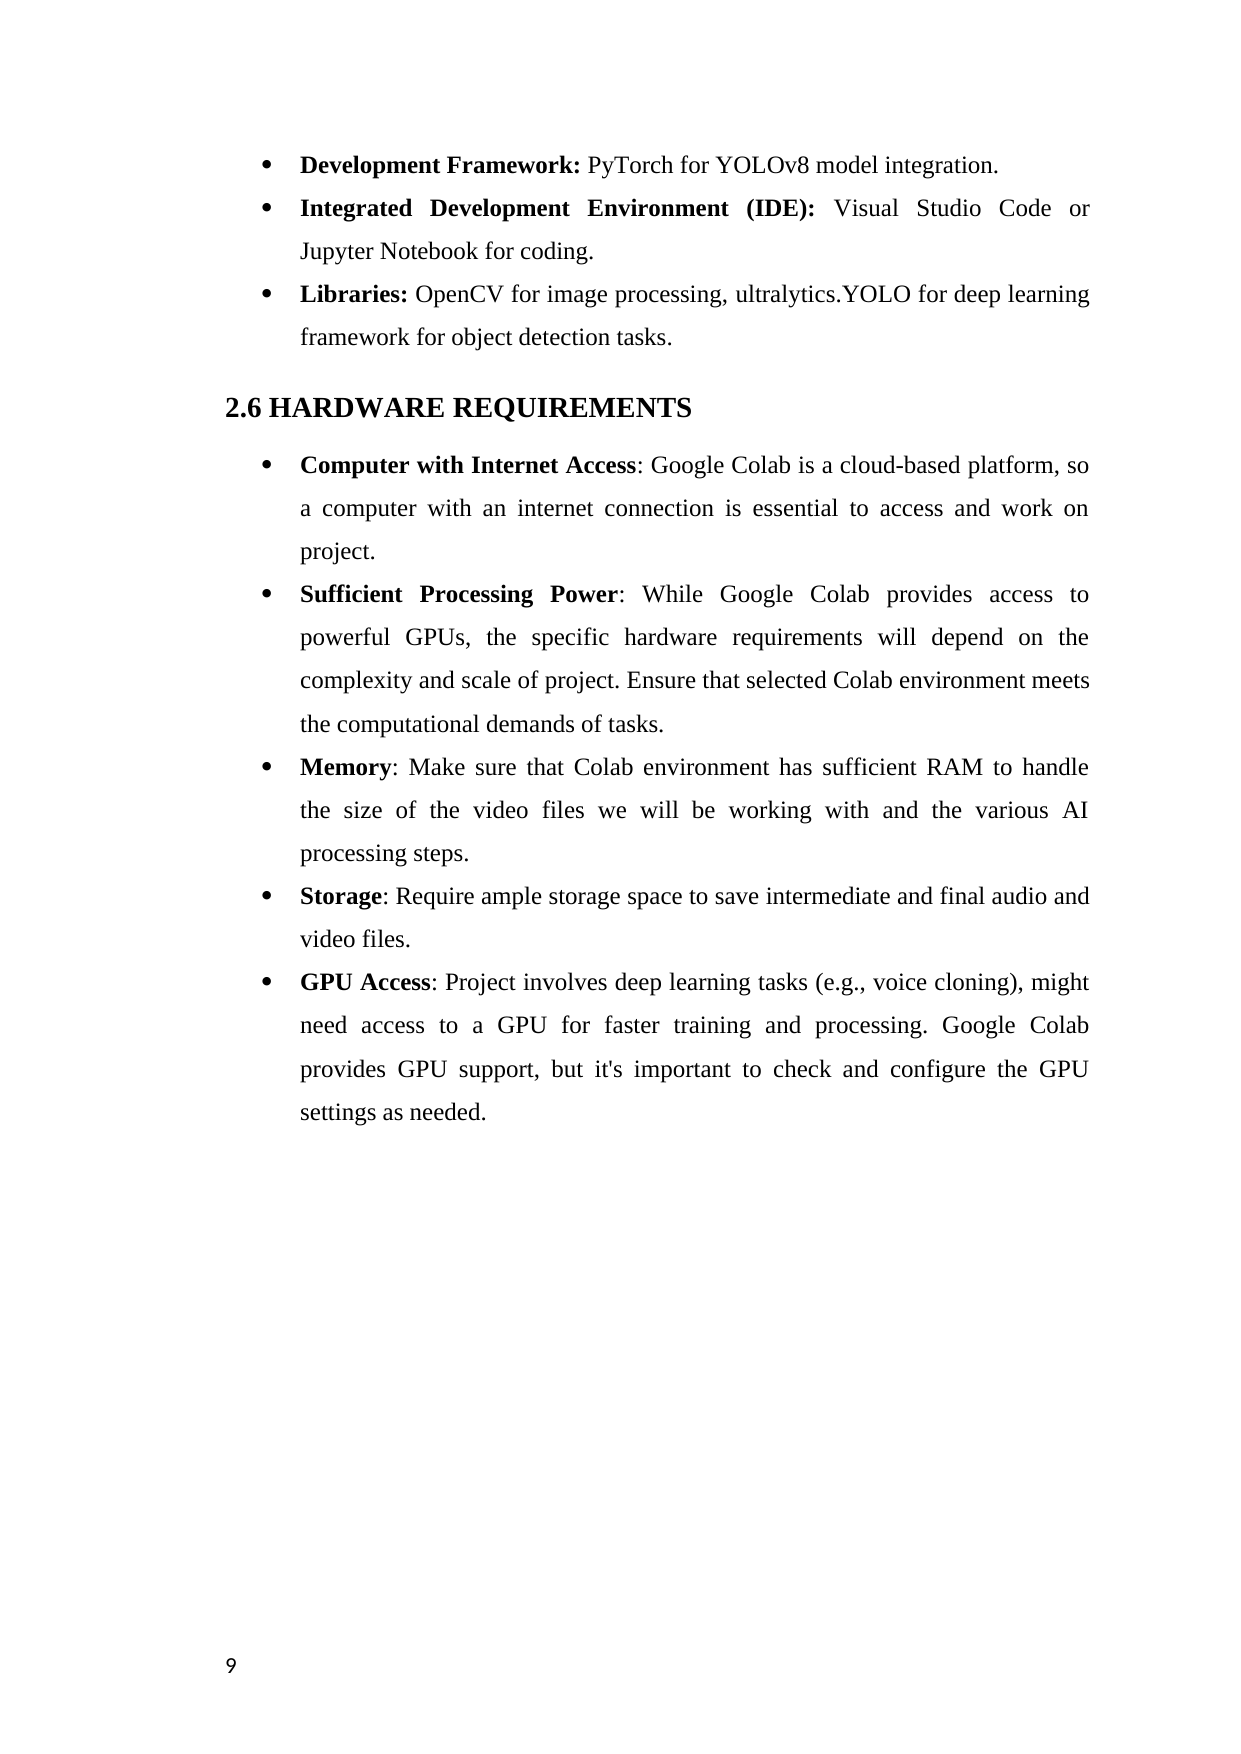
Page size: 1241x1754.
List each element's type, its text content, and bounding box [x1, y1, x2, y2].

list Computer with Internet Access: Google Colab is a cloud-based platform, so a computer with an internet connection is essential to access and work on project. [262, 450, 1090, 565]
list Libraries: OpenCV for image processing, ultralytics.YOLO for deep learning framework for object detection tasks. [262, 279, 1090, 351]
list Storage: Require ample storage space to save intermediate and final audio and video files. [262, 881, 1090, 953]
list GPU Access: Project involves deep learning tasks (e.g., voice cloning), might need access to a GPU for faster training and processing. Google Colab provides GPU support, but it's important to check and configure the GPU settings as needed. [262, 967, 1090, 1126]
text 2.6 HARDWARE REQUIREMENTS [225, 391, 1090, 424]
list Sufficient Processing Power: While Google Colab provides access to powerful GPUs, the specific hardware requirements will depend on the complexity and scale of project. Ensure that selected Colab environment meets the computational demands of tasks. [262, 579, 1090, 737]
list Integrated Development Environment (IDE): Visual Studio Code or Jupyter Notebook for coding. [262, 193, 1090, 265]
list Development Framework: PyTorch for YOLOv8 model integration. [262, 150, 1090, 179]
list Memory: Make sure that Colab environment has sufficient RAM to handle the size of the video files we will be working with and the various AI processing steps. [262, 752, 1090, 867]
